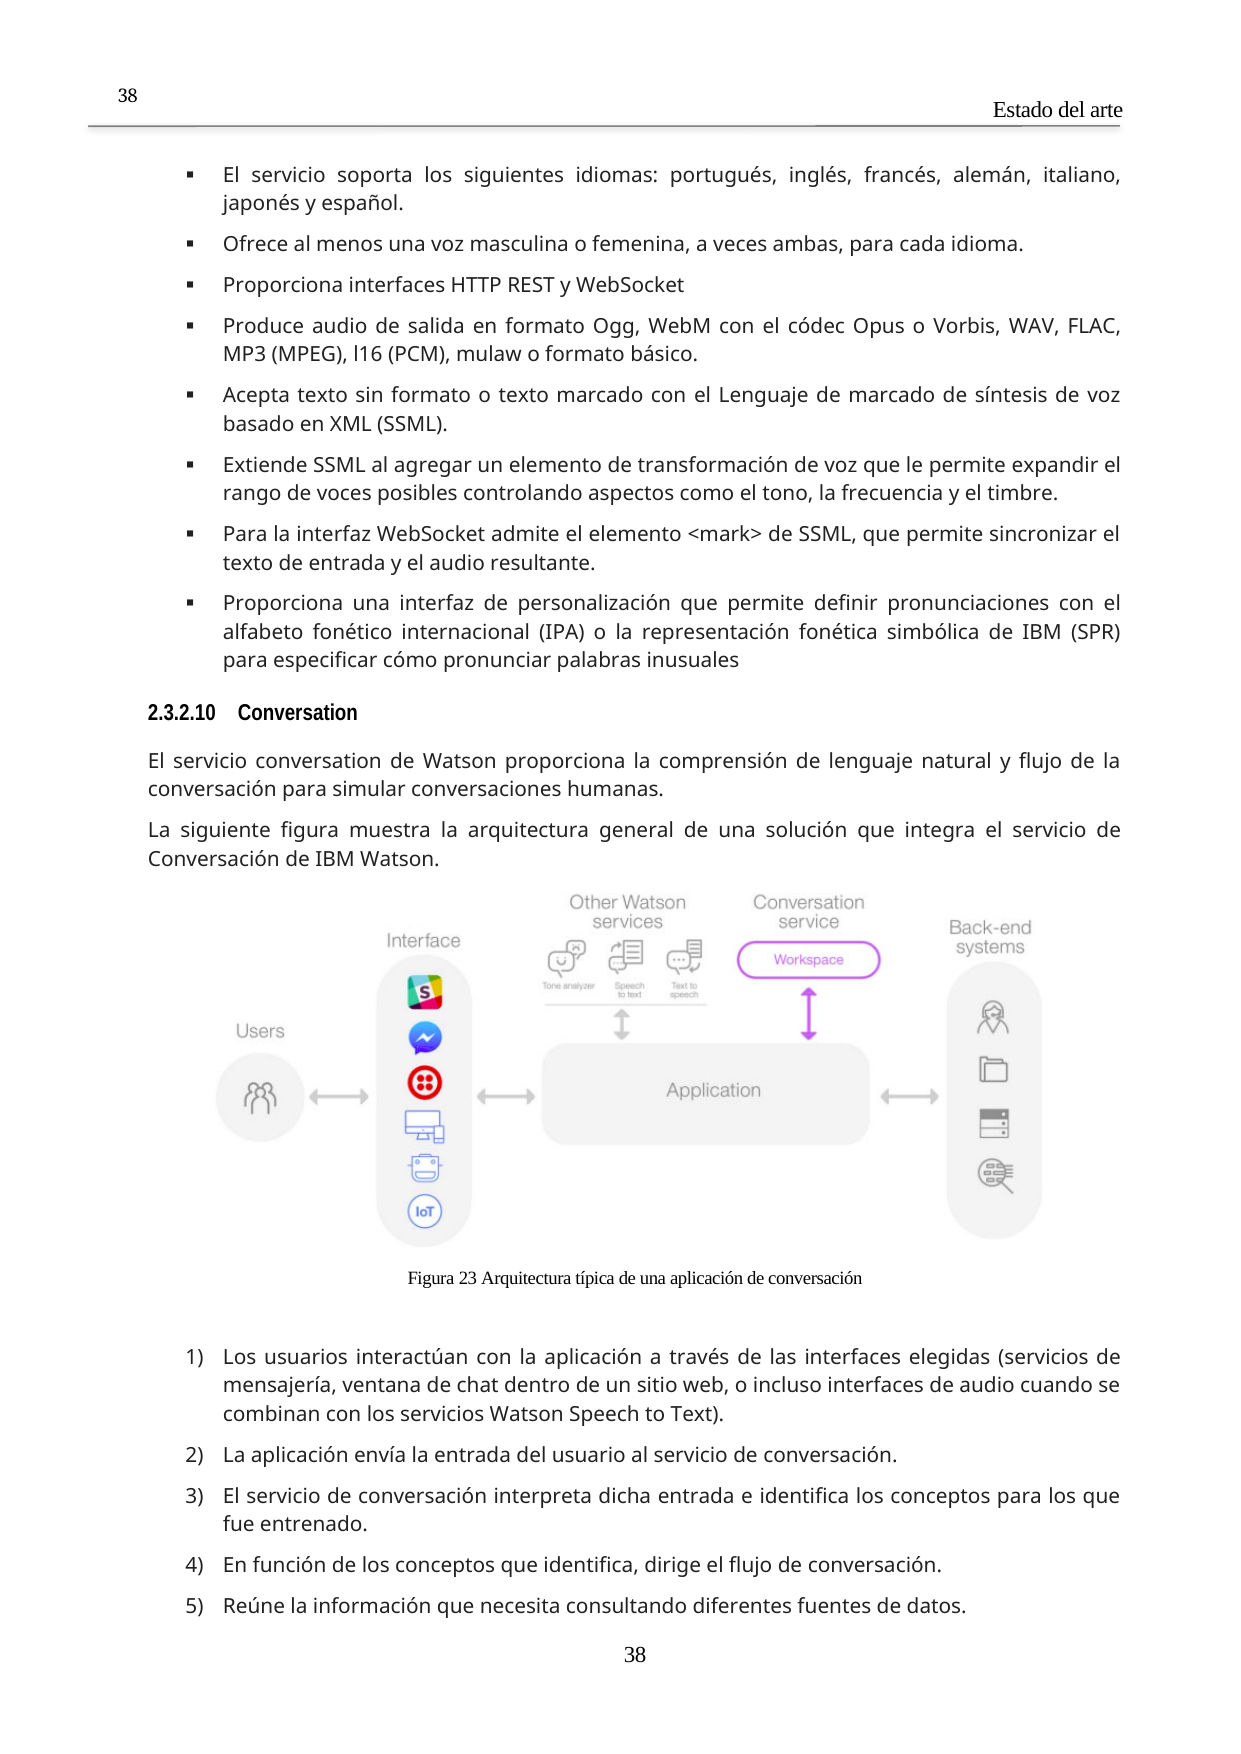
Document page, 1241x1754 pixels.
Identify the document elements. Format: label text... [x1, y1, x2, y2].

list Produce audio de salida en formato Ogg, WebM con el códec Opus o Vorbis, WAV, FLAC, MP3 (MPEG), l16 (PCM), mulaw o formato básico. [185, 311, 1122, 368]
list La aplicación envía la entrada del usuario al servicio de conversación. [185, 1440, 1122, 1468]
list Ofrece al menos una voz masculina o femenina, a veces ambas, para cada idioma. [185, 229, 1122, 258]
list Extiende SSML al agregar un elemento de transformación de voz que le permite expandir el rango de voces posibles controlando aspectos como el tono, la frecuencia y el timbre. [185, 450, 1122, 507]
list En función de los conceptos que identifica, dirige el flujo de conversación. [185, 1550, 1122, 1579]
list El servicio soporta los siguientes idiomas: portugués, inglés, francés, alemán, italiano, japonés y español. [185, 160, 1122, 217]
list Reúne la información que necesita consultando diferentes fuentes de datos. [185, 1591, 1122, 1619]
subtitle Conversation [148, 699, 1122, 725]
list Para la interfaz WebSocket admite el elemento <mark> de SSML, que permite sincronizar el texto de entrada y el audio resultante. [185, 519, 1122, 576]
text La siguiente figura muestra la arquitectura general de una solución que integra el servicio de Conversación de IBM Watson. [148, 815, 1122, 872]
text El servicio conversation de Watson proporciona la comprensión de lenguaje natural y flujo de la conversación para simular conversaciones humanas. [148, 746, 1122, 803]
list Proporciona una interfaz de personalización que permite definir pronunciaciones con el alfabeto fonético internacional (IPA) o la representación fonética simbólica de IBM (SPR) para especificar cómo pronunciar palabras inusuales [185, 588, 1122, 674]
list Proporciona interfaces HTTP REST y WebSocket [185, 270, 1122, 298]
list Los usuarios interactúan con la aplicación a través de las interfaces elegidas (servicios de mensajería, ventana de chat dentro de un sitio web, o incluso interfaces de audio cuando se combinan con los servicios Watson Speech to Text). [185, 1342, 1122, 1427]
list Acepta texto sin formato o texto marcado con el Lenguaje de marcado de síntesis de voz basado en XML (SSML). [185, 380, 1122, 437]
list El servicio de conversación interpreta dicha entrada e identifica los conceptos para los que fue entrenado. [185, 1481, 1122, 1538]
